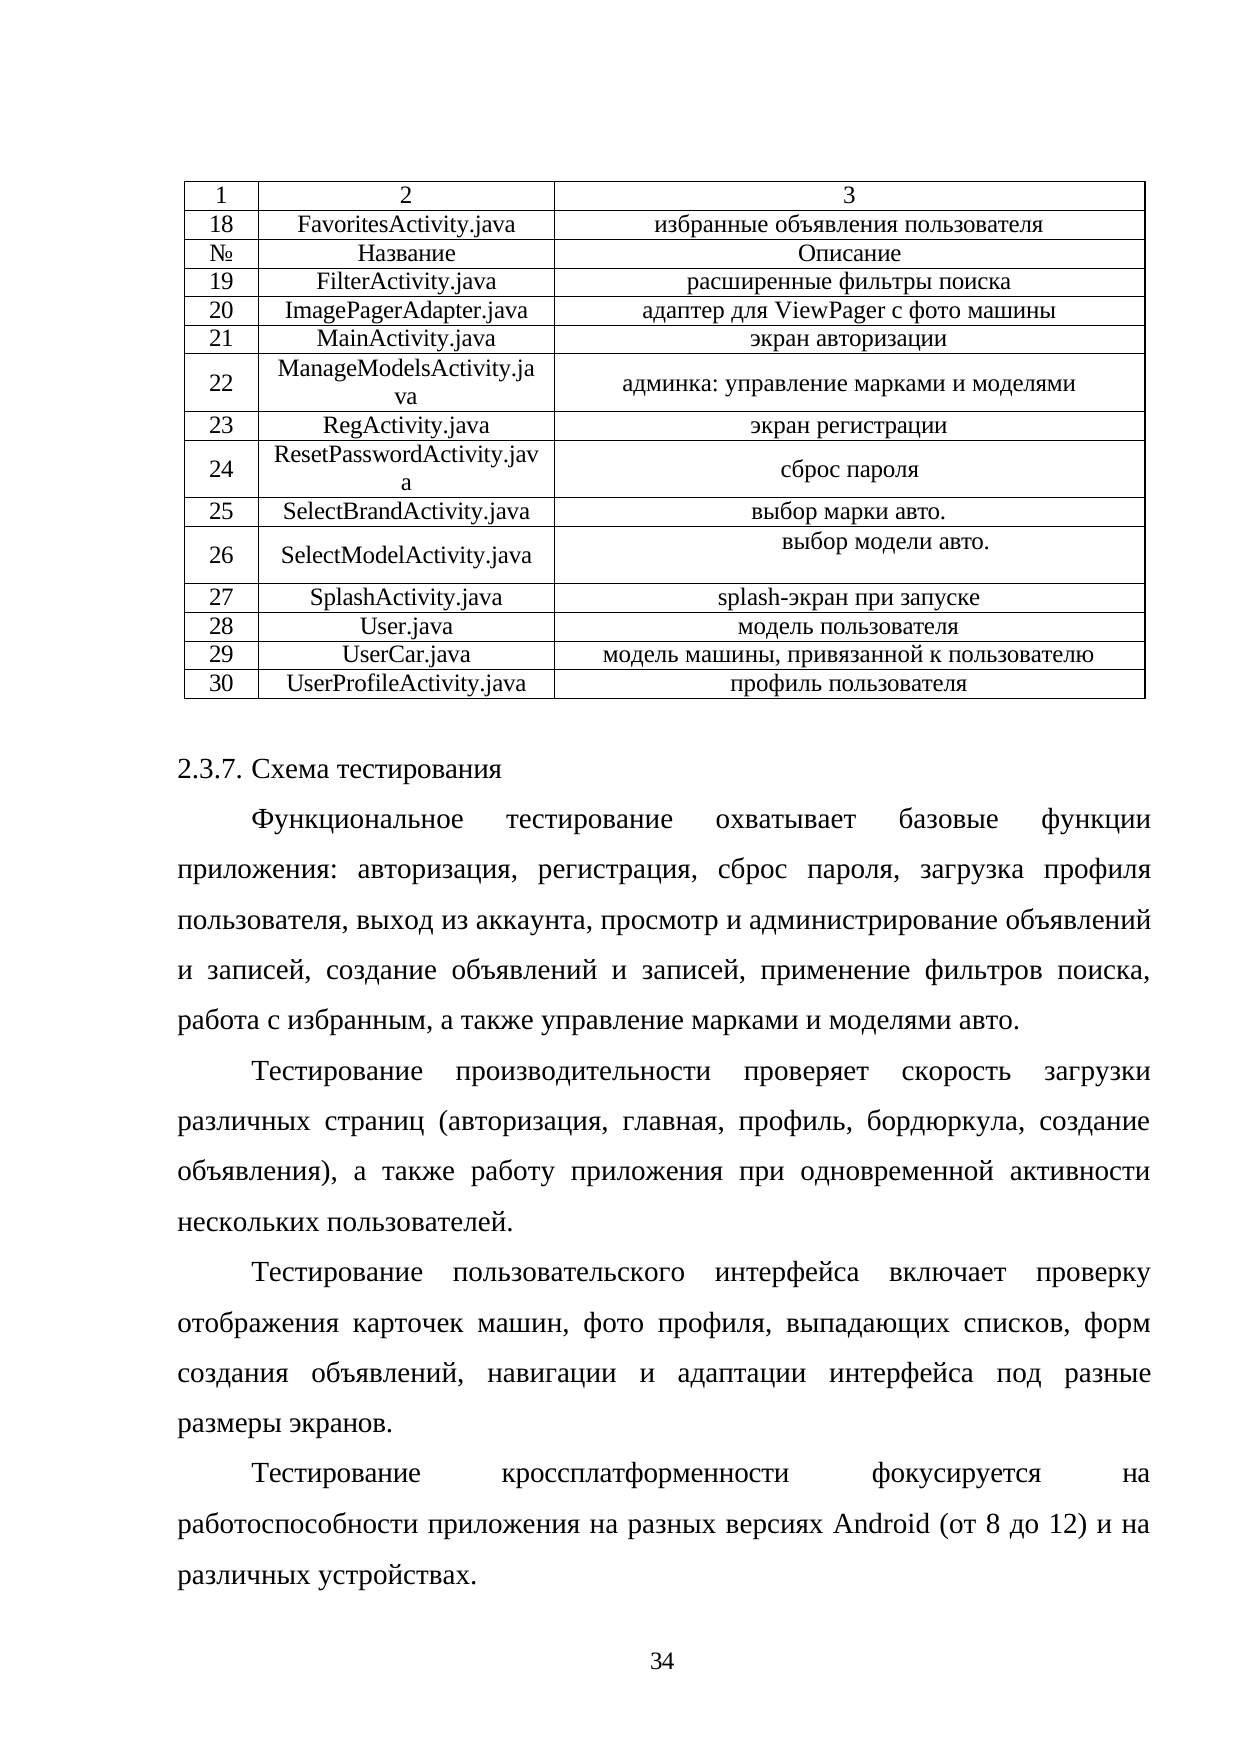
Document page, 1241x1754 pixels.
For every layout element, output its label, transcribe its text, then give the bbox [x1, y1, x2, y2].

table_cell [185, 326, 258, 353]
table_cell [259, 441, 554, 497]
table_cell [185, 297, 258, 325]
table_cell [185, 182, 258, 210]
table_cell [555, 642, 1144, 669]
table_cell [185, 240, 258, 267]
subtitle Схема тестирования [177, 751, 1226, 785]
text Тестирование кроссплатформенности фокусируется на работоспособности приложения на разных версиях Android (от 8 до 12) и на различных устройствах. [177, 1456, 1151, 1590]
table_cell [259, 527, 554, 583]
text Функциональное тестирование охватывает базовые функции приложения: авторизация, регистрация, сброс пароля, загрузка профиля пользователя, выход из аккаунта, просмотр и администрирование объявлений и записей, создание объявлений и записей, применение фильтров поиска, работа с избранным, а также управление марками и моделями авто. [177, 801, 1152, 1036]
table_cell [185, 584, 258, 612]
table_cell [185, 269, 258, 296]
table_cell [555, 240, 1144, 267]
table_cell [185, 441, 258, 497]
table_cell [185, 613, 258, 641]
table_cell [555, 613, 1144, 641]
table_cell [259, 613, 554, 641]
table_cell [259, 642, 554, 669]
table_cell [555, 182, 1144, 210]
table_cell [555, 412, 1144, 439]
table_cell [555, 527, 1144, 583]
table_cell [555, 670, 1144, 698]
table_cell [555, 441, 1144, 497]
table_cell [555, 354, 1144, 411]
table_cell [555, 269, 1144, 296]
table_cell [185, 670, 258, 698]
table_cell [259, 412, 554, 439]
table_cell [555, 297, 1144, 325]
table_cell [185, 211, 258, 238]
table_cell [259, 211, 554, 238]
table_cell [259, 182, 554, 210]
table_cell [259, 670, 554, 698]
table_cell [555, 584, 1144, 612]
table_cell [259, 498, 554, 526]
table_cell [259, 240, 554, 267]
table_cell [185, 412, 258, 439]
text Тестирование пользовательского интерфейса включает проверку отображения карточек машин, фото профиля, выпадающих списков, форм создания объявлений, навигации и адаптации интерфейса под разные размеры экранов. [177, 1254, 1151, 1439]
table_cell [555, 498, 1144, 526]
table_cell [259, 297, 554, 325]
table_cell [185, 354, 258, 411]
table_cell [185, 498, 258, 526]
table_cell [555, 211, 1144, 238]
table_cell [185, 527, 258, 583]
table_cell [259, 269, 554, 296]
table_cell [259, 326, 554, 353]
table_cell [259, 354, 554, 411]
text Тестирование производительности проверяет скорость загрузки различных страниц (авторизация, главная, профиль, бордюркула, создание объявления), а также работу приложения при одновременной активности нескольких пользователей. [177, 1053, 1151, 1237]
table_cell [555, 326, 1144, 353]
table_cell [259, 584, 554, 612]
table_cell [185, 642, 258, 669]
